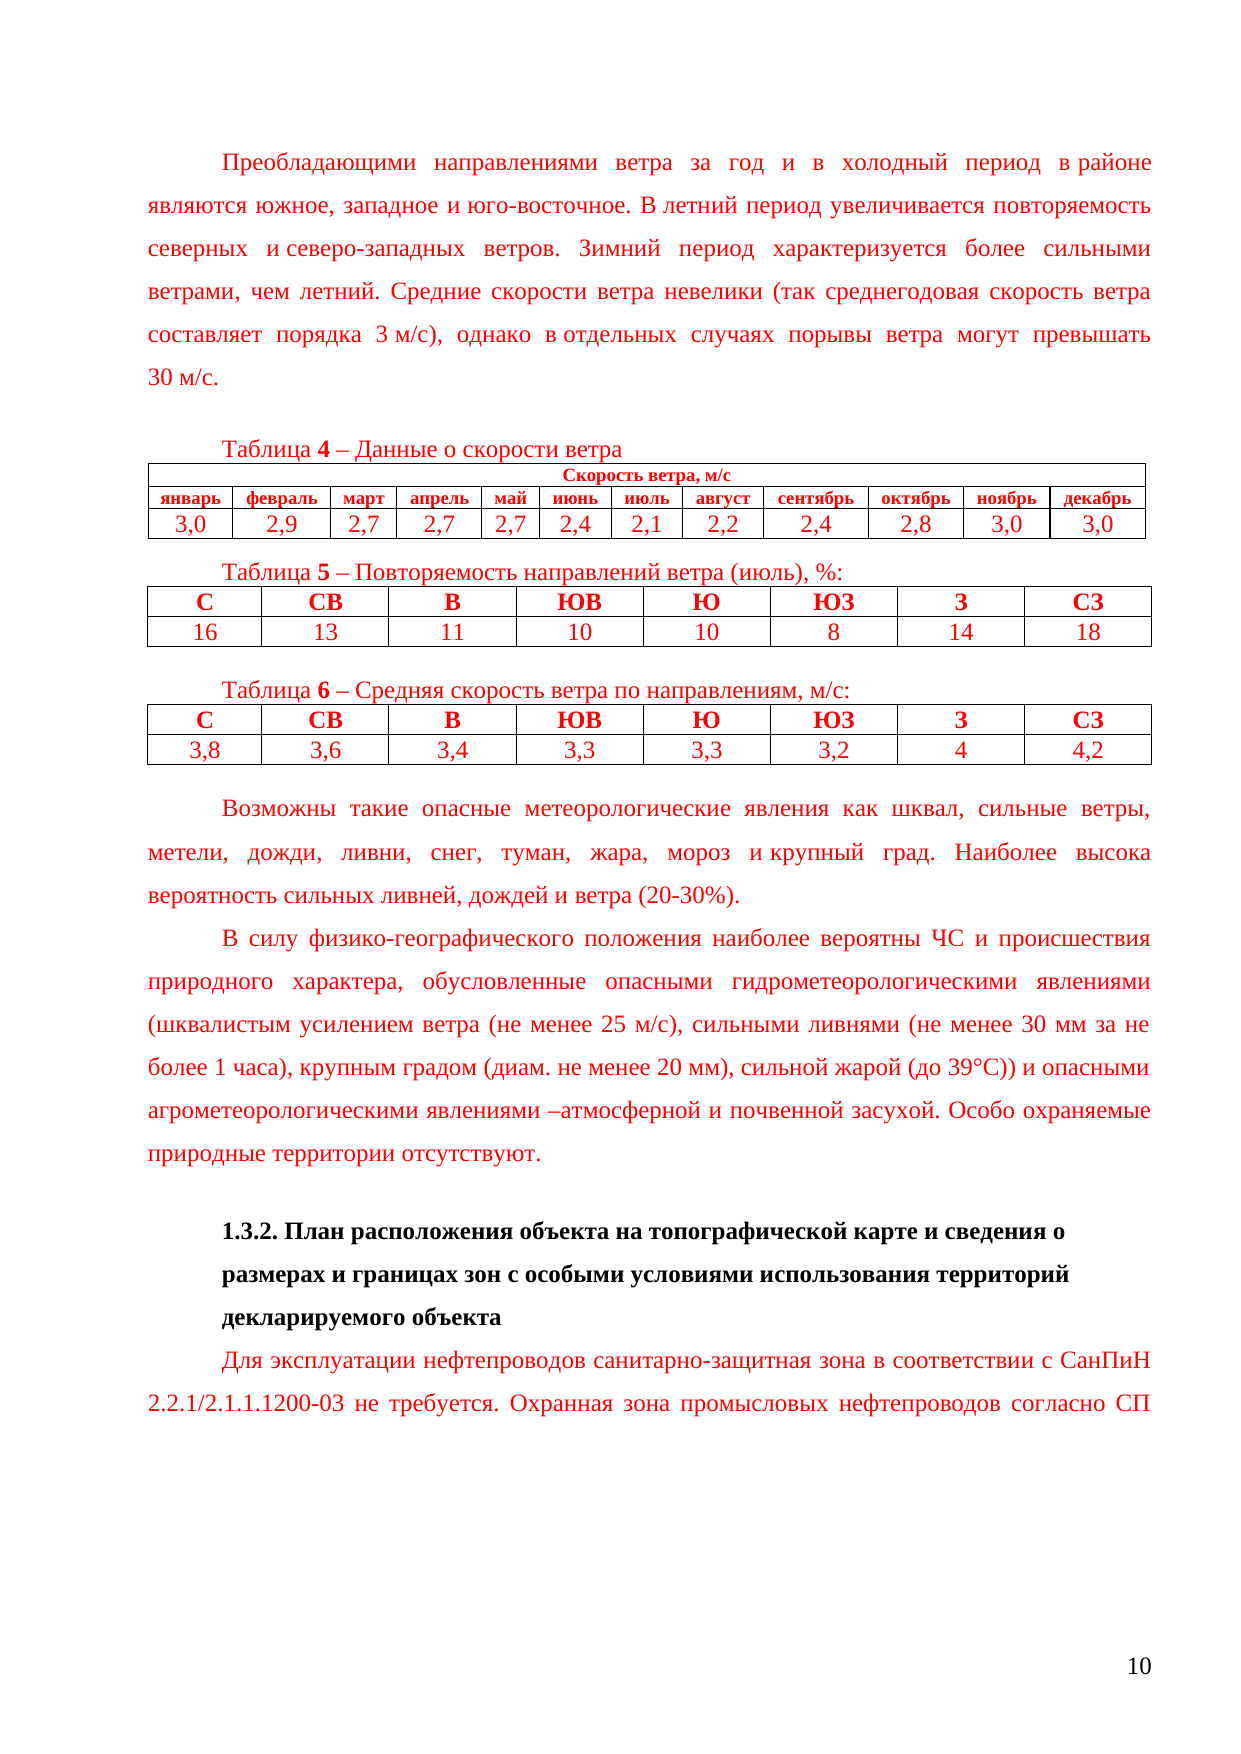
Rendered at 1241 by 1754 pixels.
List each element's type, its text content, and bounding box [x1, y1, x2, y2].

table_cell 10 [517, 617, 643, 646]
table_header ЮВ [517, 705, 643, 734]
table_cell 16 [148, 617, 261, 646]
text 1.3.2. План расположения объекта на топографической карте и сведения о размерах и границах зон с особыми условиями использования территорий декларируемого объекта [222, 1216, 1152, 1331]
table_cell сентябрь [764, 487, 868, 508]
table_cell 2,4 [540, 509, 611, 538]
table_cell 2,7 [397, 509, 481, 538]
table_cell 4,2 [1025, 735, 1151, 764]
table_cell 2,7 [331, 509, 396, 538]
text В силу физико-географического положения наиболее вероятны ЧС и происшествия природного характера, обусловленные опасными гидрометеорологическими явлениями (шквалистым усилением ветра (не менее 25 м/с), сильными ливнями (не менее 30 мм за не более 1 часа), крупным градом (диам. не менее 20 мм), сильной жарой (до 39°С)) и опасными агрометеорологическими явлениями –атмосферной и почвенной засухой. Особо охраняемые природные территории отсутствуют. [148, 923, 1152, 1167]
table_cell 3,3 [517, 735, 643, 764]
table_cell 14 [898, 617, 1024, 646]
table_cell 2,9 [233, 509, 330, 538]
table_header З [898, 705, 1024, 734]
table_header Скорость ветра, м/с [149, 464, 1145, 486]
table_cell июнь [540, 487, 611, 508]
table_cell ноябрь [964, 487, 1049, 508]
table_header З [898, 587, 1024, 616]
table_cell март [331, 487, 396, 508]
table_cell 3,0 [1051, 509, 1145, 538]
table_header СВ [262, 705, 388, 734]
table_cell 3,3 [644, 735, 770, 764]
table_header С [148, 705, 261, 734]
table_header С [148, 587, 261, 616]
table_cell 13 [262, 617, 388, 646]
table_header Ю [644, 705, 770, 734]
table_cell 2,8 [869, 509, 963, 538]
table_header СЗ [1025, 587, 1151, 616]
table_cell 2,1 [612, 509, 682, 538]
table_header В [389, 587, 516, 616]
table_cell 2,2 [683, 509, 763, 538]
table_cell август [683, 487, 763, 508]
table_cell 18 [1025, 617, 1151, 646]
table_cell 2,7 [482, 509, 539, 538]
table_cell июль [612, 487, 682, 508]
text Таблица 6 – Средняя скорость ветра по направлениям, м/с: [148, 675, 1152, 704]
table_header В [389, 705, 516, 734]
table_cell октябрь [869, 487, 963, 508]
table_cell февраль [233, 487, 330, 508]
text Возможны такие опасные метеорологические явления как шквал, сильные ветры, метели, дожди, ливни, снег, туман, жара, мороз и крупный град. Наиболее высока вероятность сильных ливней, дождей и ветра (20-30%). [148, 793, 1152, 908]
table_header СЗ [1025, 705, 1151, 734]
text Преобладающими направлениями ветра за год и в холодный период в районе являются южное, западное и юго-восточное. В летний период увеличивается повторяемость северных и северо-западных ветров. Зимний период характеризуется более сильными ветрами, чем летний. Средние скорости ветра невелики (так среднегодовая скорость ветра составляет порядка 3 м/с), однако в отдельных случаях порывы ветра могут превышать 30 м/с. [148, 147, 1152, 391]
table_cell 3,0 [964, 509, 1049, 538]
table_cell 2,4 [764, 509, 868, 538]
table_header ЮВ [517, 587, 643, 616]
table_cell декабрь [1051, 487, 1145, 508]
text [148, 1345, 1152, 1417]
table_header Ю [644, 587, 770, 616]
table_cell апрель [397, 487, 481, 508]
table_cell 3,6 [262, 735, 388, 764]
table_cell май [482, 487, 539, 508]
table_cell 3,8 [148, 735, 261, 764]
table_header ЮЗ [771, 587, 897, 616]
table_cell 3,0 [149, 509, 232, 538]
table_cell 3,2 [771, 735, 897, 764]
table_header ЮЗ [771, 705, 897, 734]
text Таблица 4 – Данные о скорости ветра [148, 434, 1152, 463]
table_cell 11 [389, 617, 516, 646]
text Таблица 5 – Повторяемость направлений ветра (июль), %: [148, 557, 1152, 586]
table_cell 8 [771, 617, 897, 646]
table_cell январь [149, 487, 232, 508]
table_cell 4 [898, 735, 1024, 764]
table_cell 3,4 [389, 735, 516, 764]
table_header СВ [262, 587, 388, 616]
table_cell 10 [644, 617, 770, 646]
